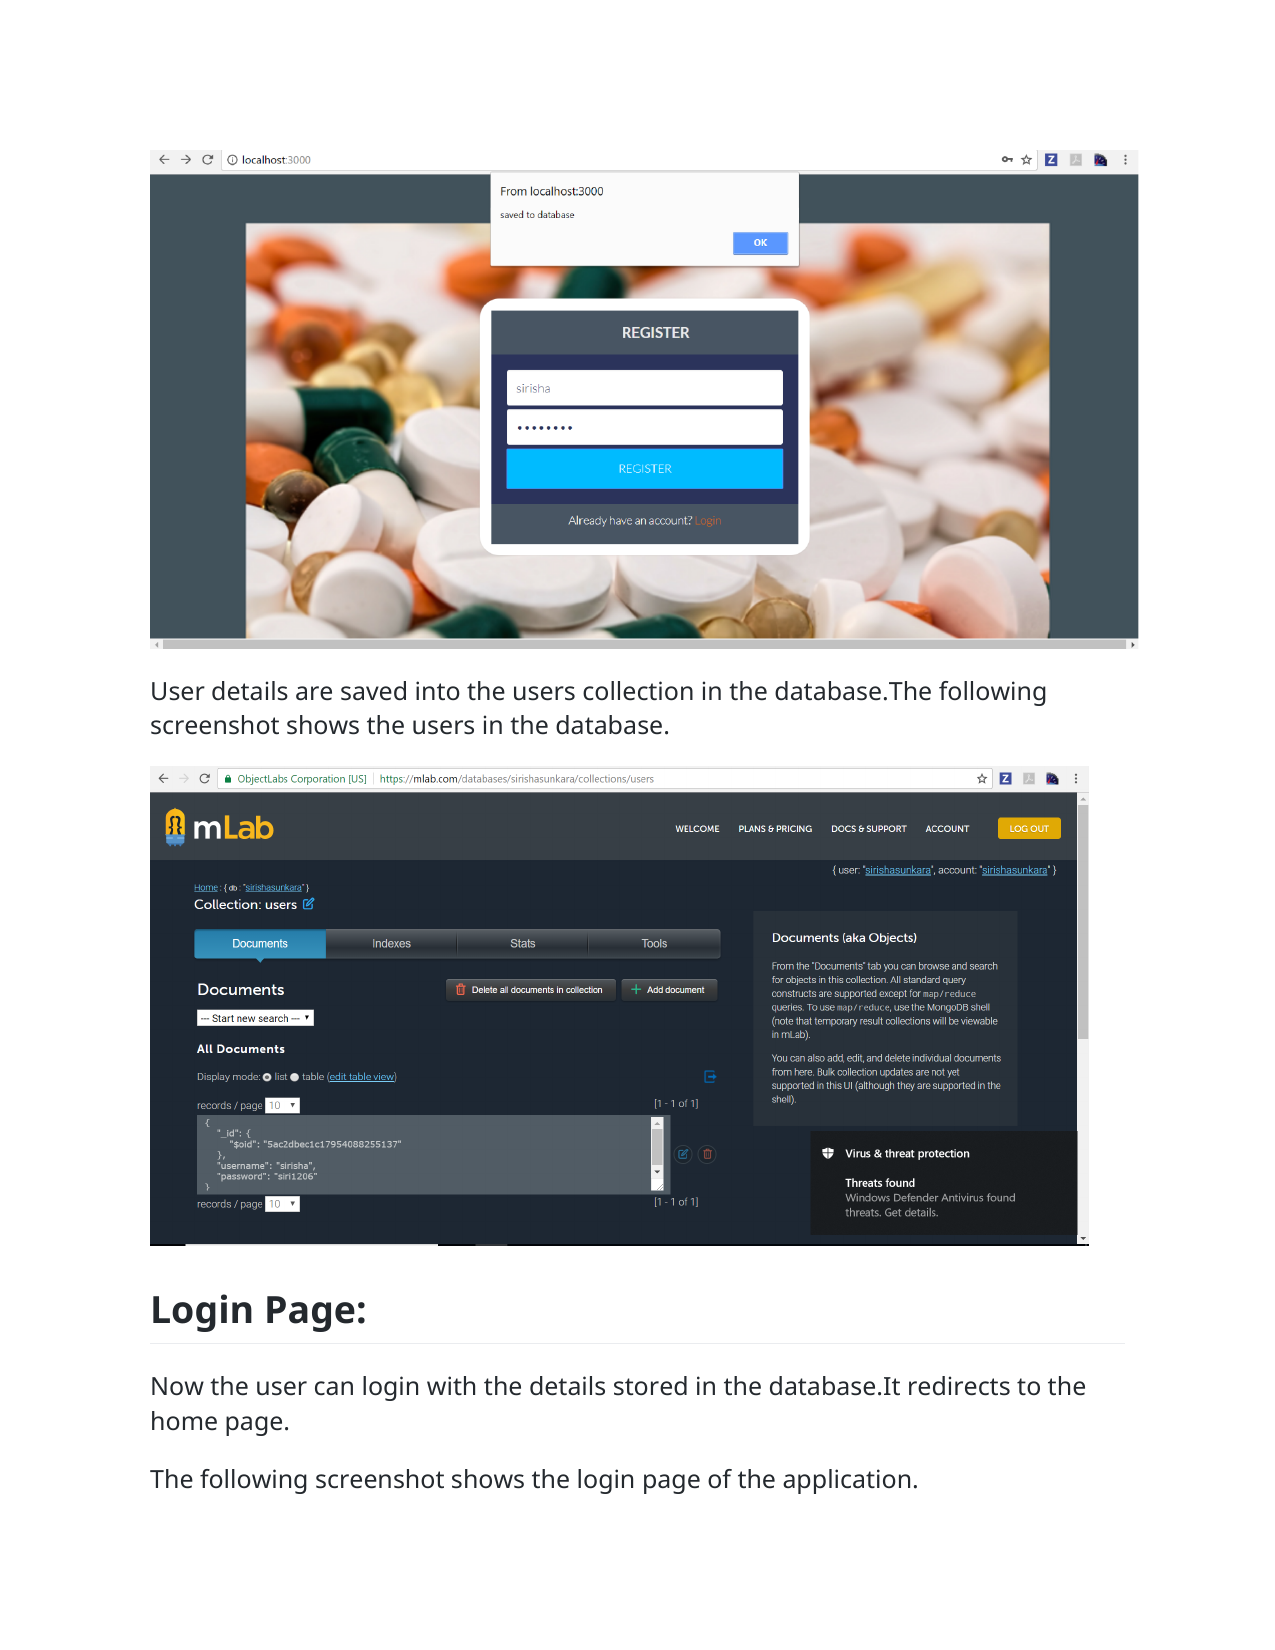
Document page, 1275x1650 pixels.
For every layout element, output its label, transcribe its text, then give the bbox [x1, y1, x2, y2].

picture [150, 150, 1139, 649]
text Login Page: [150, 1283, 1125, 1343]
text User details are saved into the users collection in the database.The following screenshot shows the users in the database. [150, 673, 1125, 741]
text The following screenshot shows the login page of the application. [150, 1462, 1125, 1496]
text Now the user can login with the details stored in the database.It redirects to the home page. [150, 1369, 1125, 1437]
picture [150, 766, 1089, 1246]
